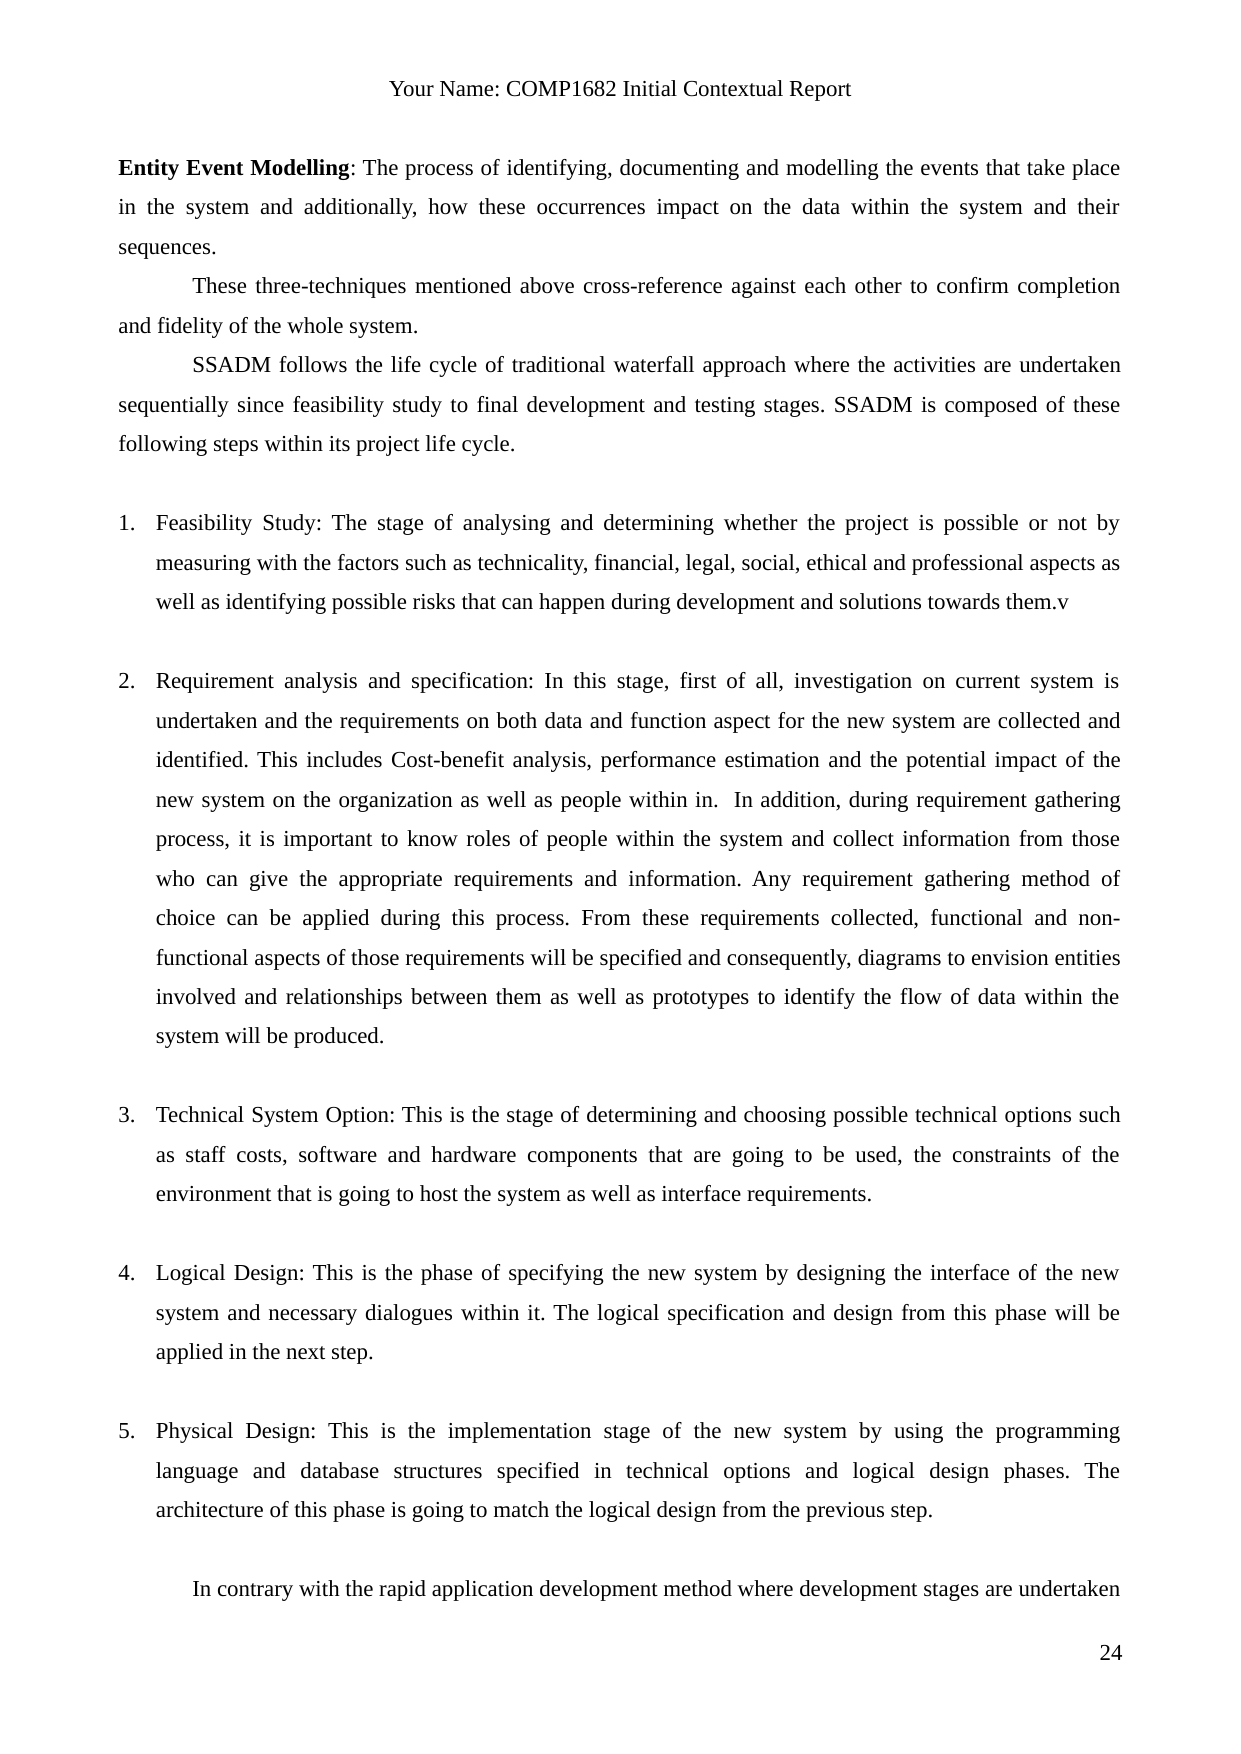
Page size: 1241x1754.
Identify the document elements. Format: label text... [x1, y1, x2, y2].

list Physical Design: This is the implementation stage of the new system by using the programming language and database structures specified in technical options and logical design phases. The architecture of this phase is going to match the logical design from the previous step. [118, 1417, 1122, 1523]
list Logical Design: This is the phase of specifying the new system by designing the interface of the new system and necessary dialogues within it. The logical specification and design from this phase will be applied in the next step. [118, 1259, 1122, 1365]
text Entity Event Modelling: The process of identifying, documenting and modelling the events that take place in the system and additionally, how these occurrences impact on the data within the system and their sequences. [118, 154, 1122, 259]
list Technical System Option: This is the stage of determining and choosing possible technical options such as staff costs, software and hardware components that are going to be used, the constraints of the environment that is going to host the system as well as interface requirements. [118, 1101, 1122, 1207]
list Feasibility Study: The stage of analysing and determining whether the project is possible or not by measuring with the factors such as technicality, financial, legal, social, ethical and professional aspects as well as identifying possible risks that can happen during development and solutions towards them.v [118, 509, 1122, 614]
text These three-techniques mentioned above cross-reference against each other to confirm completion and fidelity of the whole system. [118, 272, 1122, 338]
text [118, 1575, 1122, 1602]
list Requirement analysis and specification: In this stage, first of all, investigation on current system is undertaken and the requirements on both data and function aspect for the new system are collected and identified. This includes Cost-benefit analysis, performance estimation and the potential impact of the new system on the organization as well as people within in. In addition, during requirement gathering process, it is important to know roles of people within the system and collect information from those who can give the appropriate requirements and information. Any requirement gathering method of choice can be applied during this process. From these requirements collected, functional and non-functional aspects of those requirements will be specified and consequently, diagrams to envision entities involved and relationships between them as well as prototypes to identify the flow of data within the system will be produced. [118, 667, 1122, 1049]
text SSADM follows the life cycle of traditional waterfall approach where the activities are undertaken sequentially since feasibility study to final development and testing stages. SSADM is composed of these following steps within its project life cycle. [118, 351, 1122, 457]
